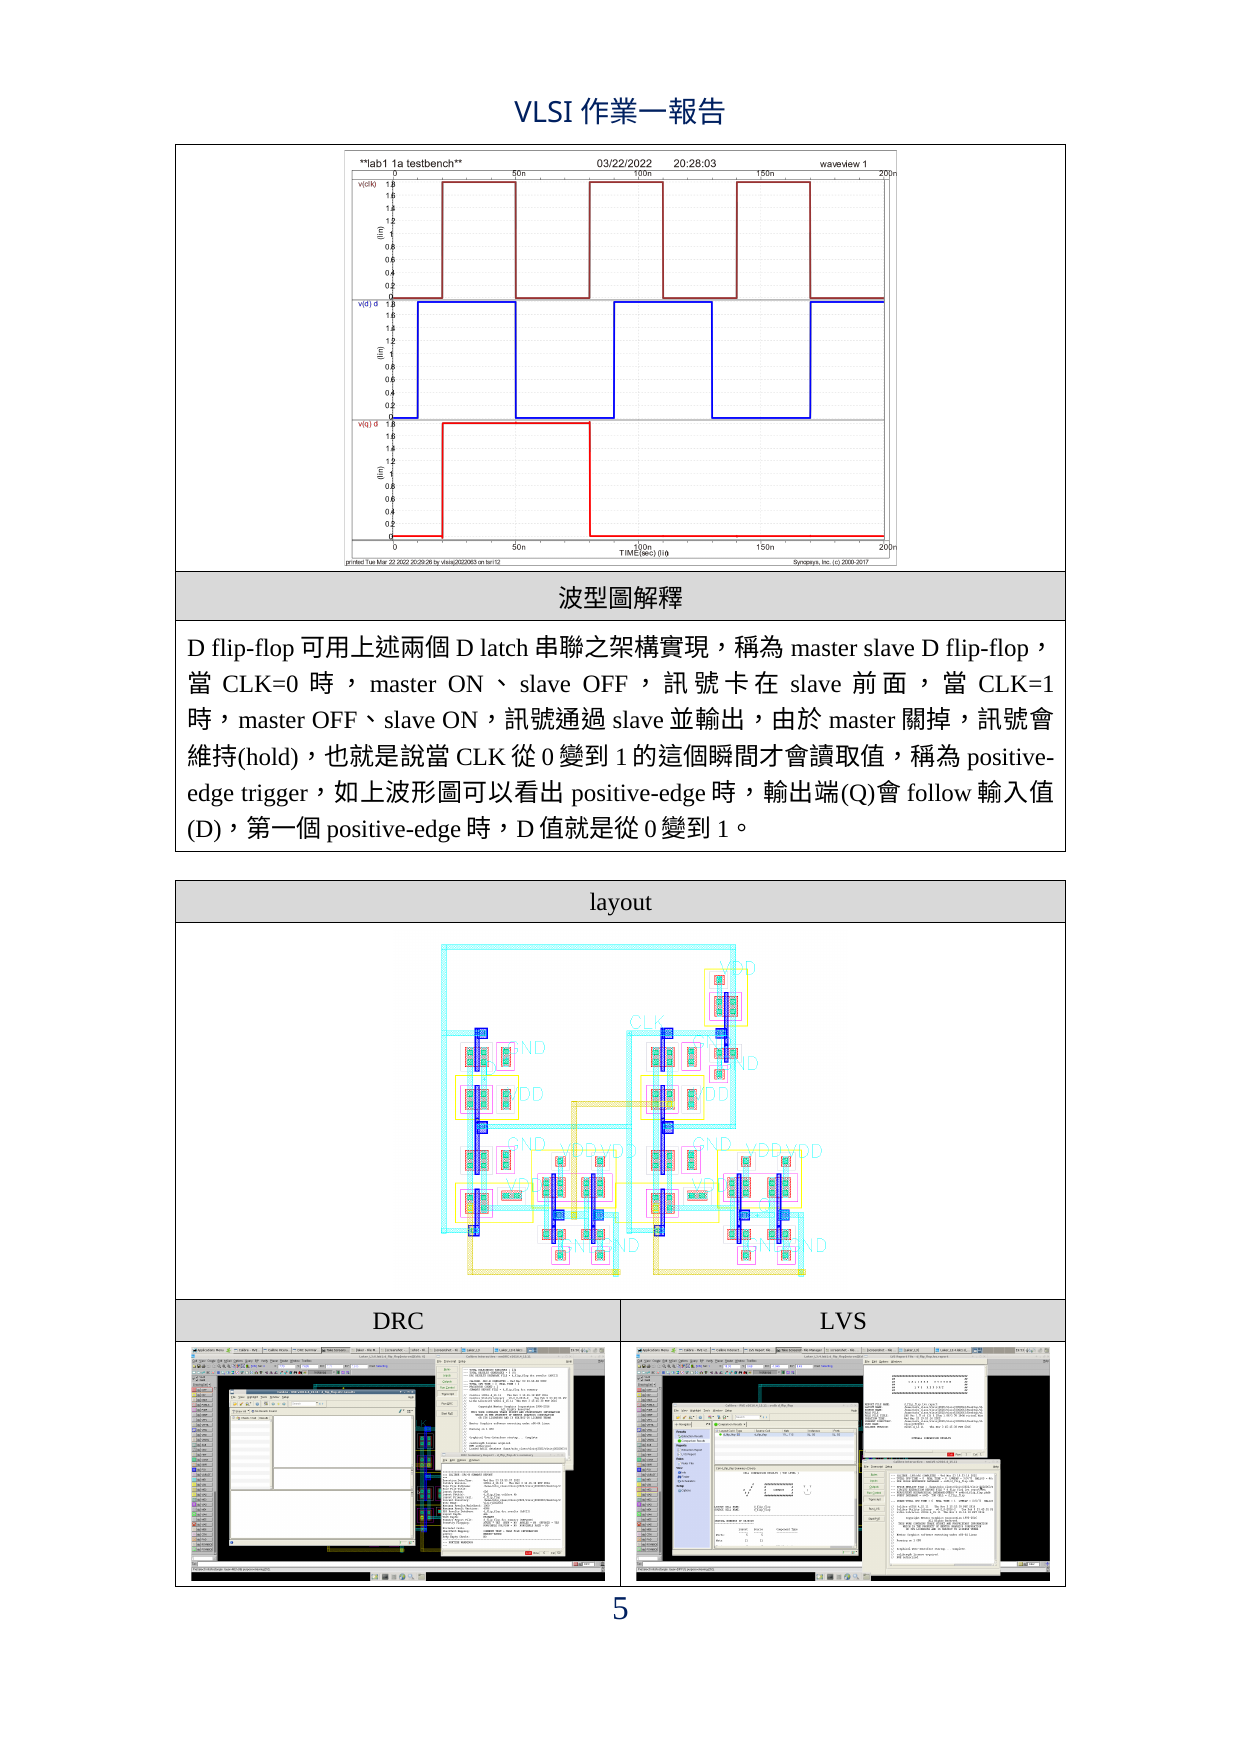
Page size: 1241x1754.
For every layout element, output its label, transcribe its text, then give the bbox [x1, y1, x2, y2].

table_cell LVS [621, 1300, 1065, 1341]
picture [344, 150, 897, 566]
picture [636, 1347, 1050, 1581]
table_cell [176, 145, 1065, 571]
table_cell DRC [176, 1300, 620, 1341]
table_header layout [176, 881, 1065, 922]
table_cell [176, 923, 1065, 1299]
picture [393, 929, 849, 1293]
table_cell [176, 1342, 620, 1586]
table_cell D flip-flop可用上述兩個D latch串聯之架構實現，稱為master slave D flip-flop，當CLK=0時，master ON、slave OFF，訊號卡在slave前面，當CLK=1時，master OFF、slave ON，訊號通過slave並輸出，由於master關掉，訊號會維持(hold)，也就是說當CLK從0變到1的這個瞬間才會讀取值，稱為positive-edge trigger，如上波形圖可以看出positive-edge時，輸出端(Q)會follow輸入值(D)，第一個positive-edge時，D值就是從0變到1。 [176, 621, 1065, 851]
table_cell [621, 1342, 1065, 1586]
table_cell 波型圖解釋 [176, 572, 1065, 620]
picture [191, 1347, 605, 1581]
